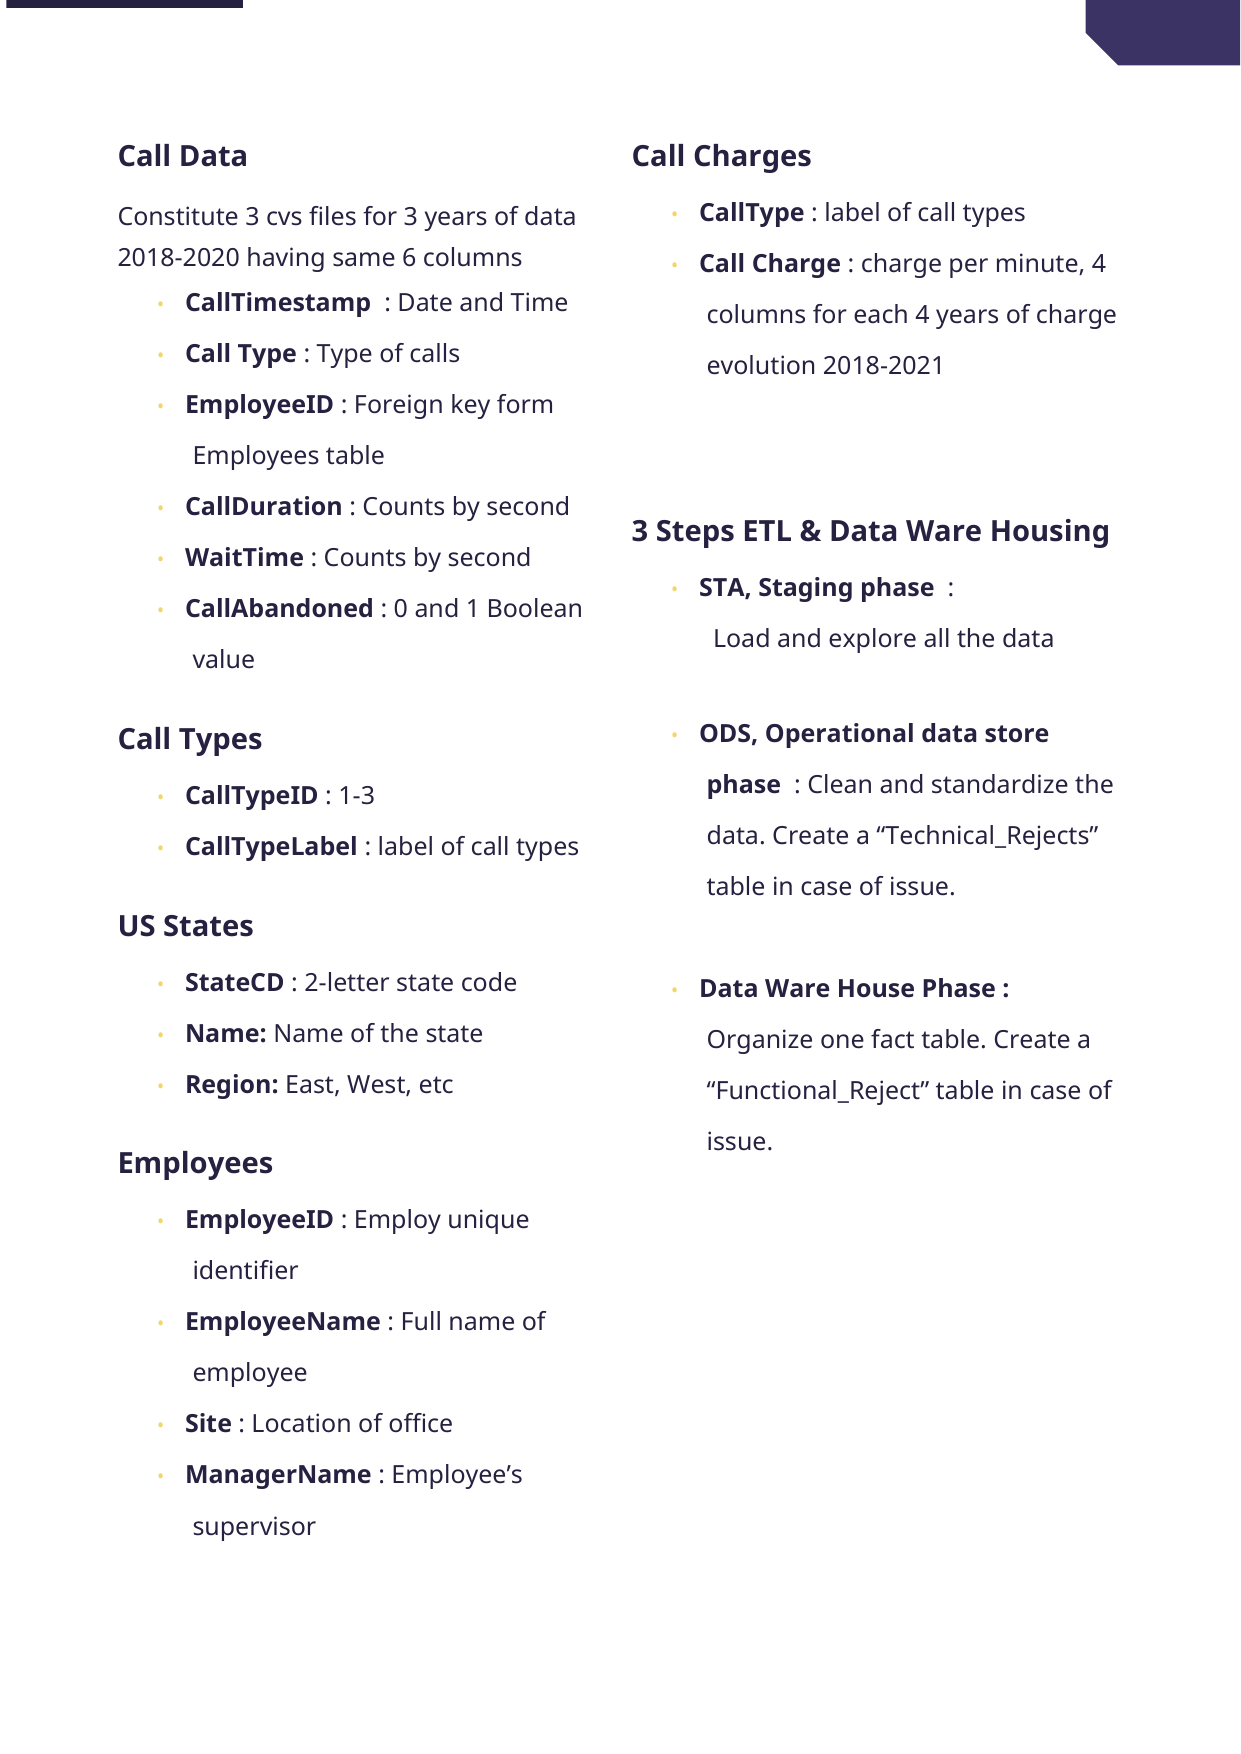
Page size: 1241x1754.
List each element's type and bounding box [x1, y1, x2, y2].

table_header [106, 110, 620, 1556]
table_header [620, 110, 1134, 1556]
